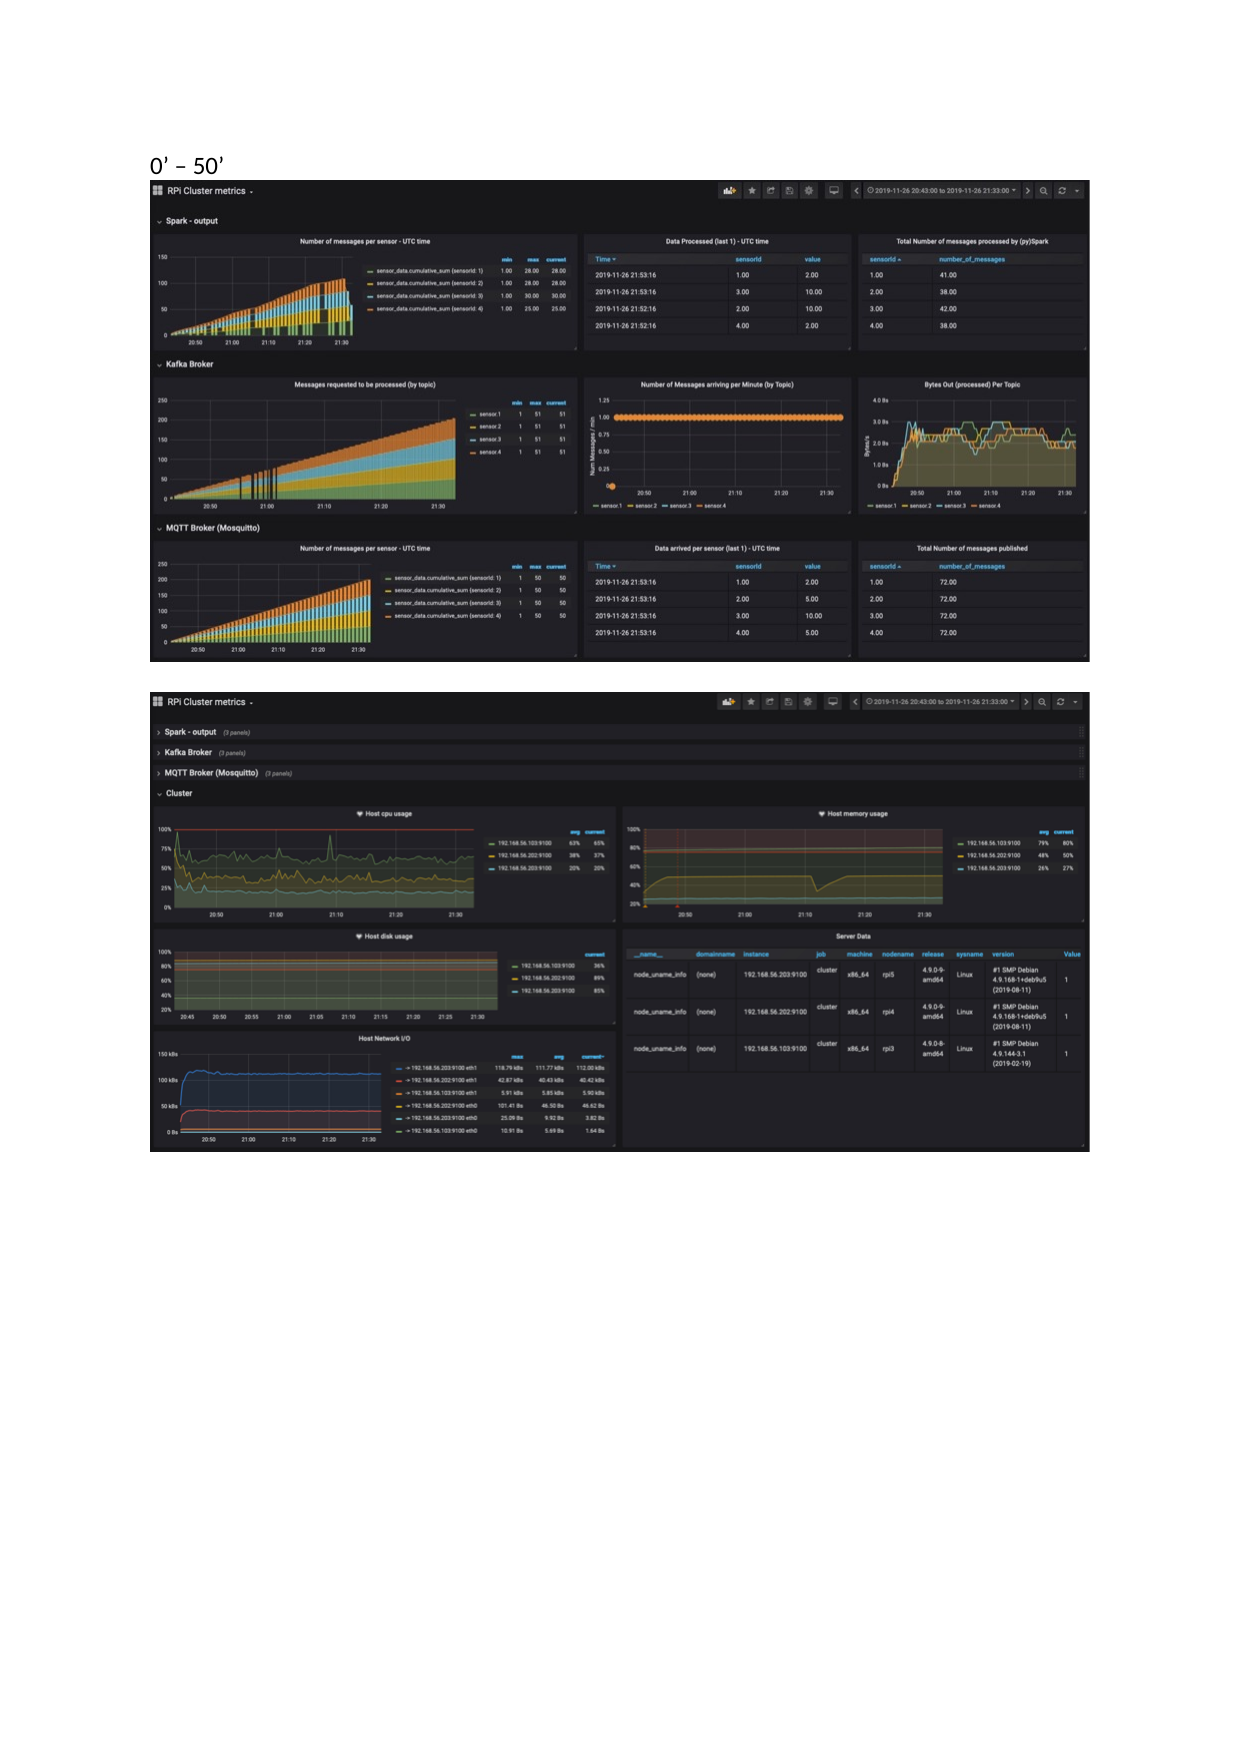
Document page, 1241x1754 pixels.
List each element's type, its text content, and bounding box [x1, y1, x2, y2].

picture [150, 180, 1090, 662]
picture [150, 692, 1090, 1152]
text 0’ – 50’ [150, 150, 1090, 180]
